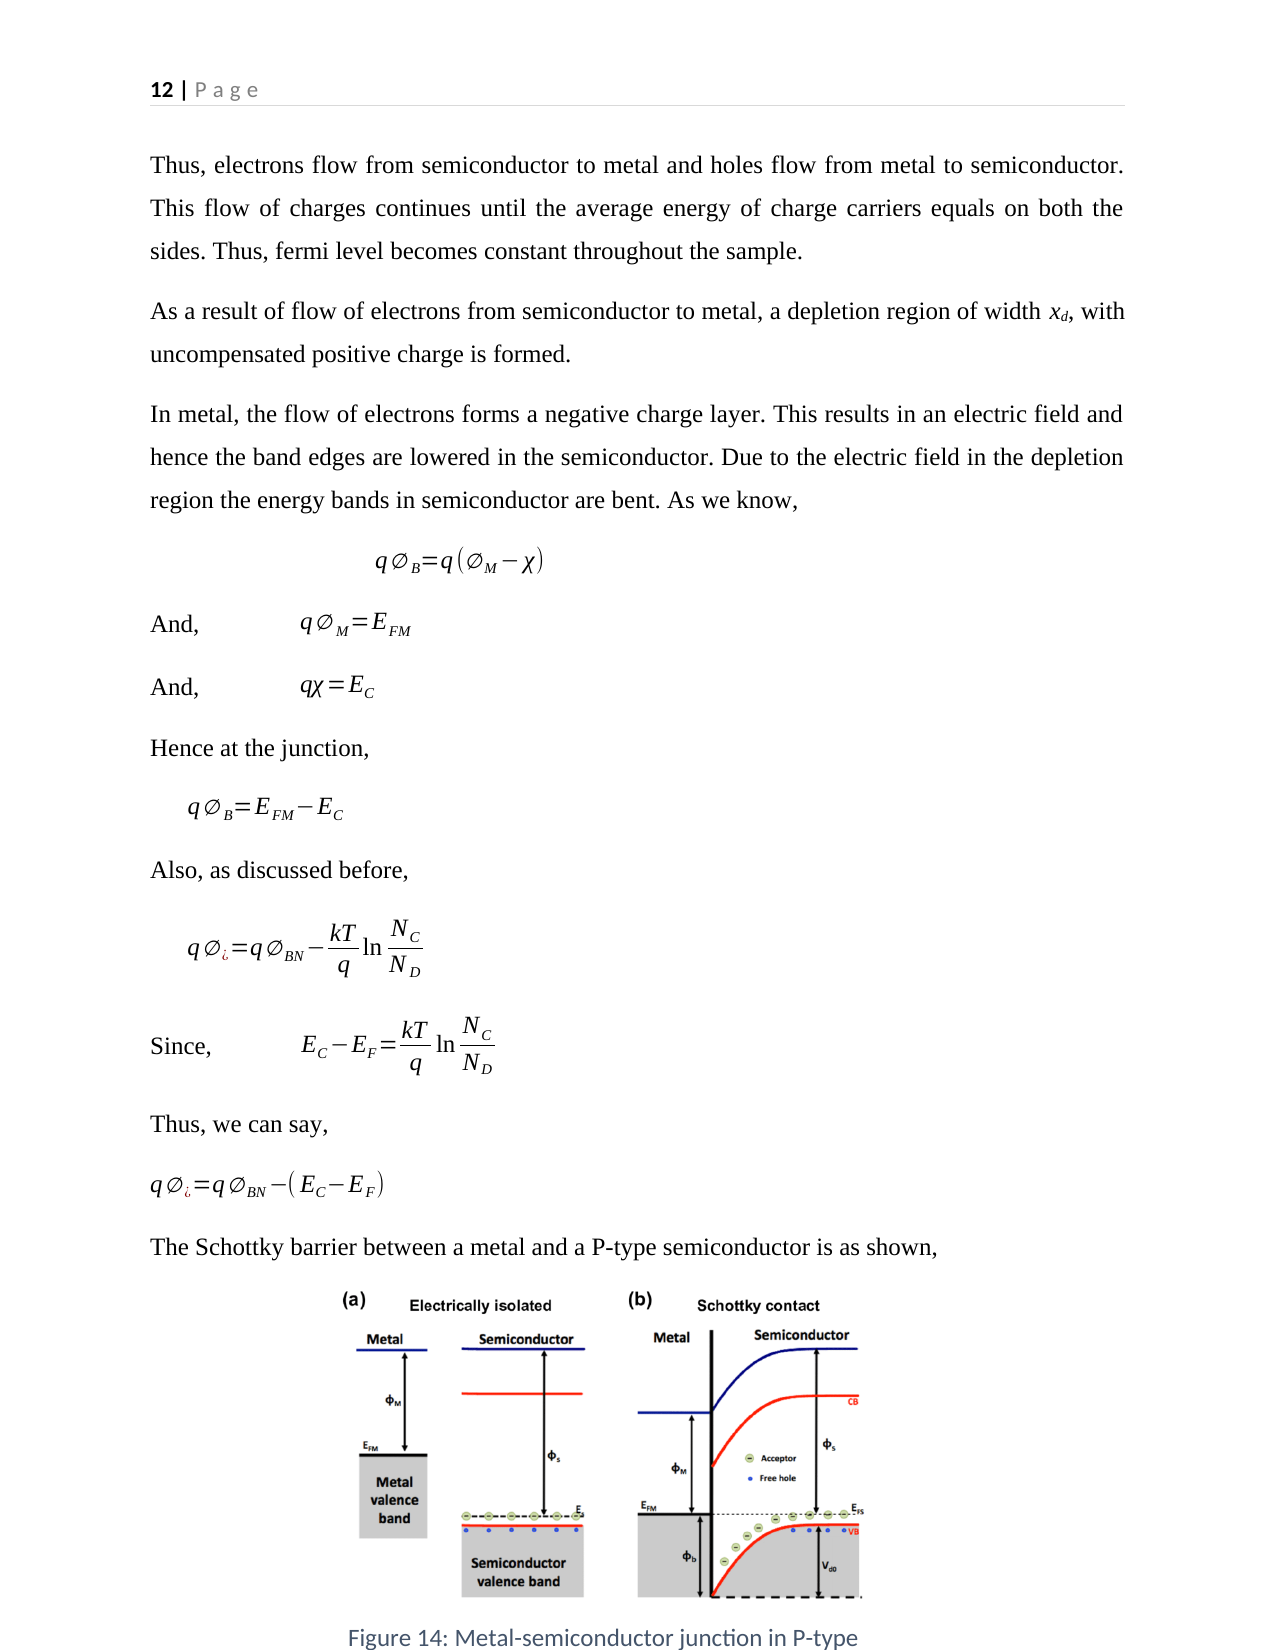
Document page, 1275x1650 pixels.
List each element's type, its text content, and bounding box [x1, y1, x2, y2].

text Since, [150, 1012, 1125, 1078]
picture [330, 1281, 876, 1614]
text Thus, electrons flow from semiconductor to metal and holes flow from metal to semiconductor. This flow of charges continues until the average energy of charge carriers equals on both the sides. Thus, fermi level becomes constant throughout the sample. [150, 150, 1125, 265]
text Thus, we can say, [150, 1109, 1125, 1138]
text And, [150, 670, 1125, 702]
text Hence at the junction, [150, 733, 1125, 762]
text And, [150, 608, 1125, 639]
text As a result of flow of electrons from semiconductor to metal, a depletion region of width xd, with uncompensated positive charge is formed. [150, 296, 1125, 368]
text The Schottky barrier between a metal and a P-type semiconductor is as shown, [150, 1232, 1125, 1261]
text In metal, the flow of electrons forms a negative charge layer. This results in an electric field and hence the band edges are lowered in the semiconductor. Due to the electric field in the depletion region the energy bands in semiconductor are bent. As we know, [150, 399, 1125, 514]
text Also, as discussed before, [150, 855, 1125, 884]
